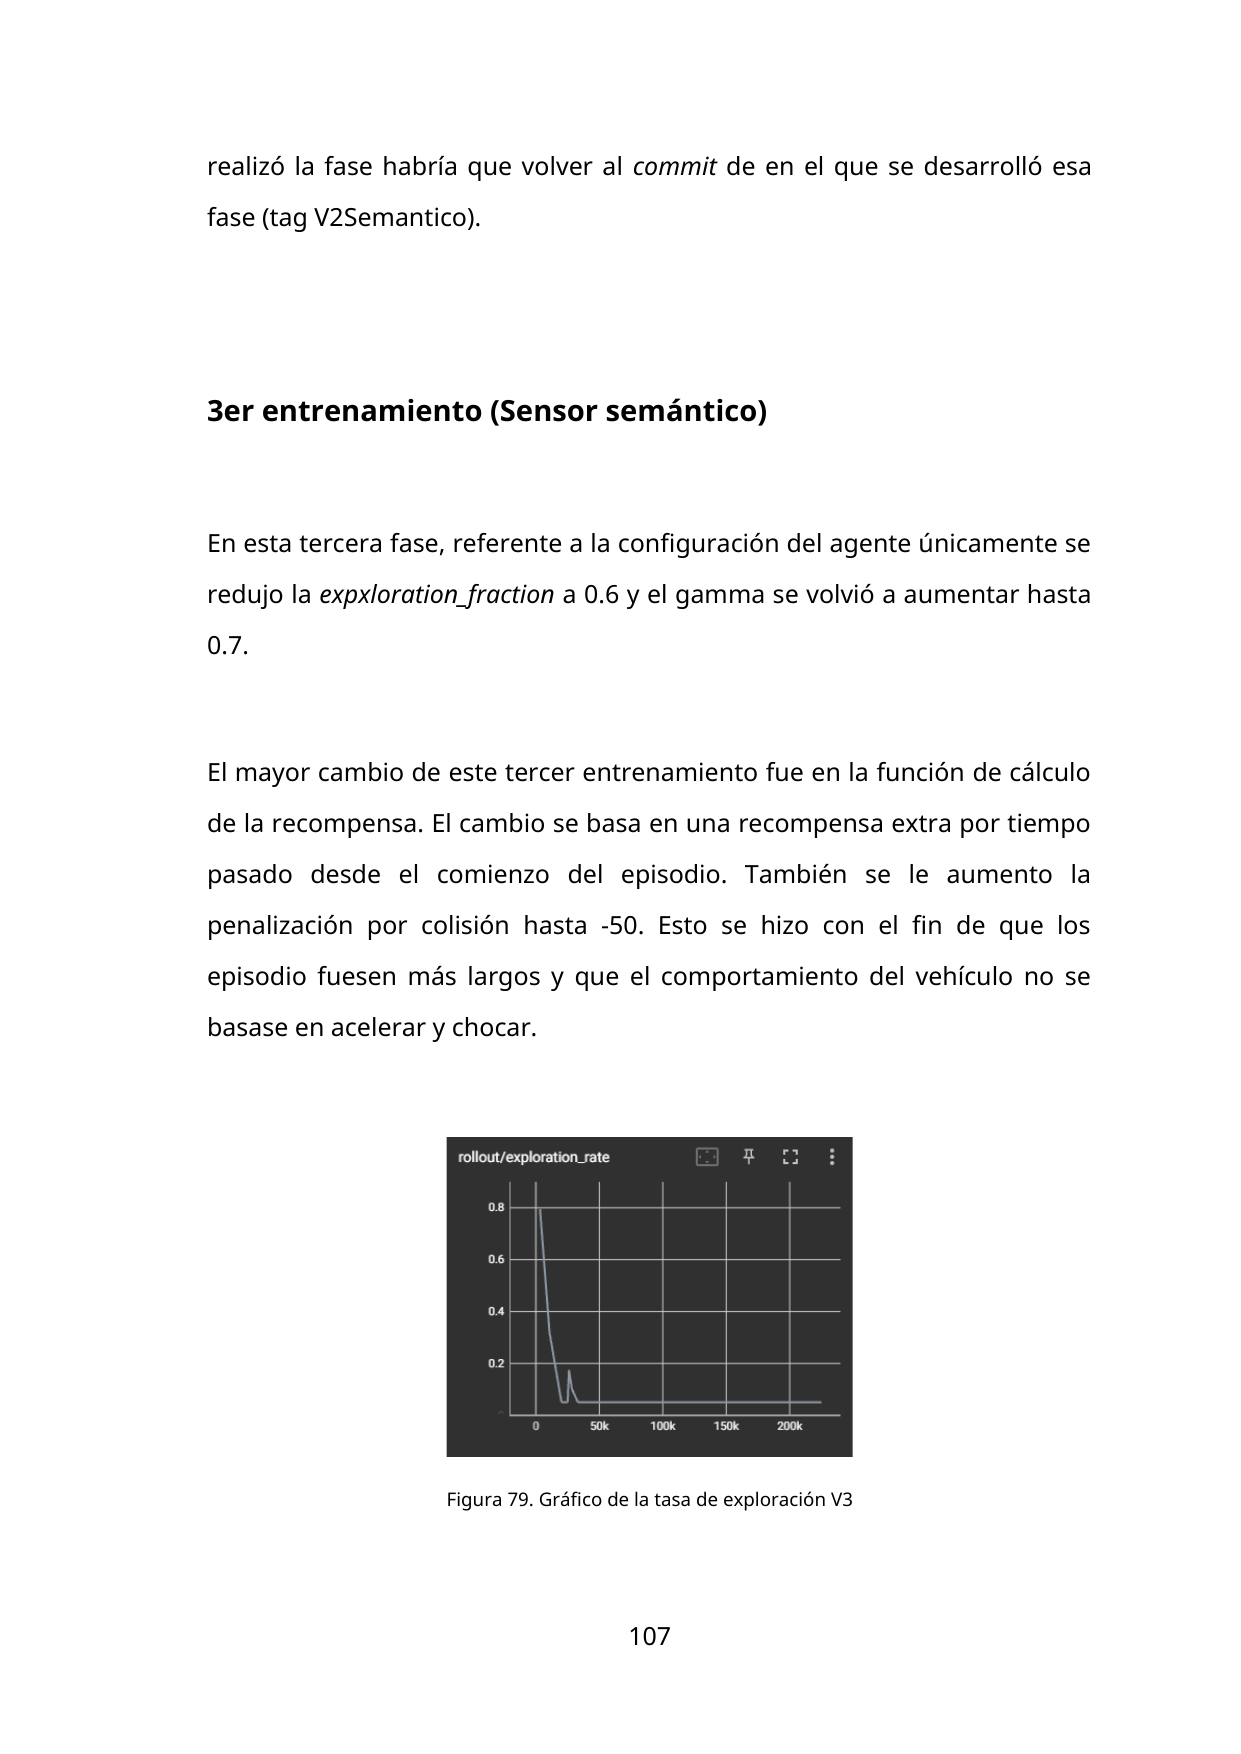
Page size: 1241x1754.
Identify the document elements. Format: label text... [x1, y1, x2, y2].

text Figura 79. Gráfico de la tasa de exploración V3 [207, 1486, 1092, 1512]
picture [446, 1137, 853, 1457]
text El mayor cambio de este tercer entrenamiento fue en la función de cálculo de la recompensa. El cambio se basa en una recompensa extra por tiempo pasado desde el comienzo del episodio. También se le aumento la penalización por colisión hasta -50. Esto se hizo con el fin de que los episodio fuesen más largos y que el comportamiento del vehículo no se basase en acelerar y chocar. [207, 755, 1092, 1044]
text En esta tercera fase, referente a la configuración del agente únicamente se redujo la expxloration_fraction a 0.6 y el gamma se volvió a aumentar hasta 0.7. [207, 526, 1092, 662]
text 3er entrenamiento (Sensor semántico) [207, 390, 1092, 430]
